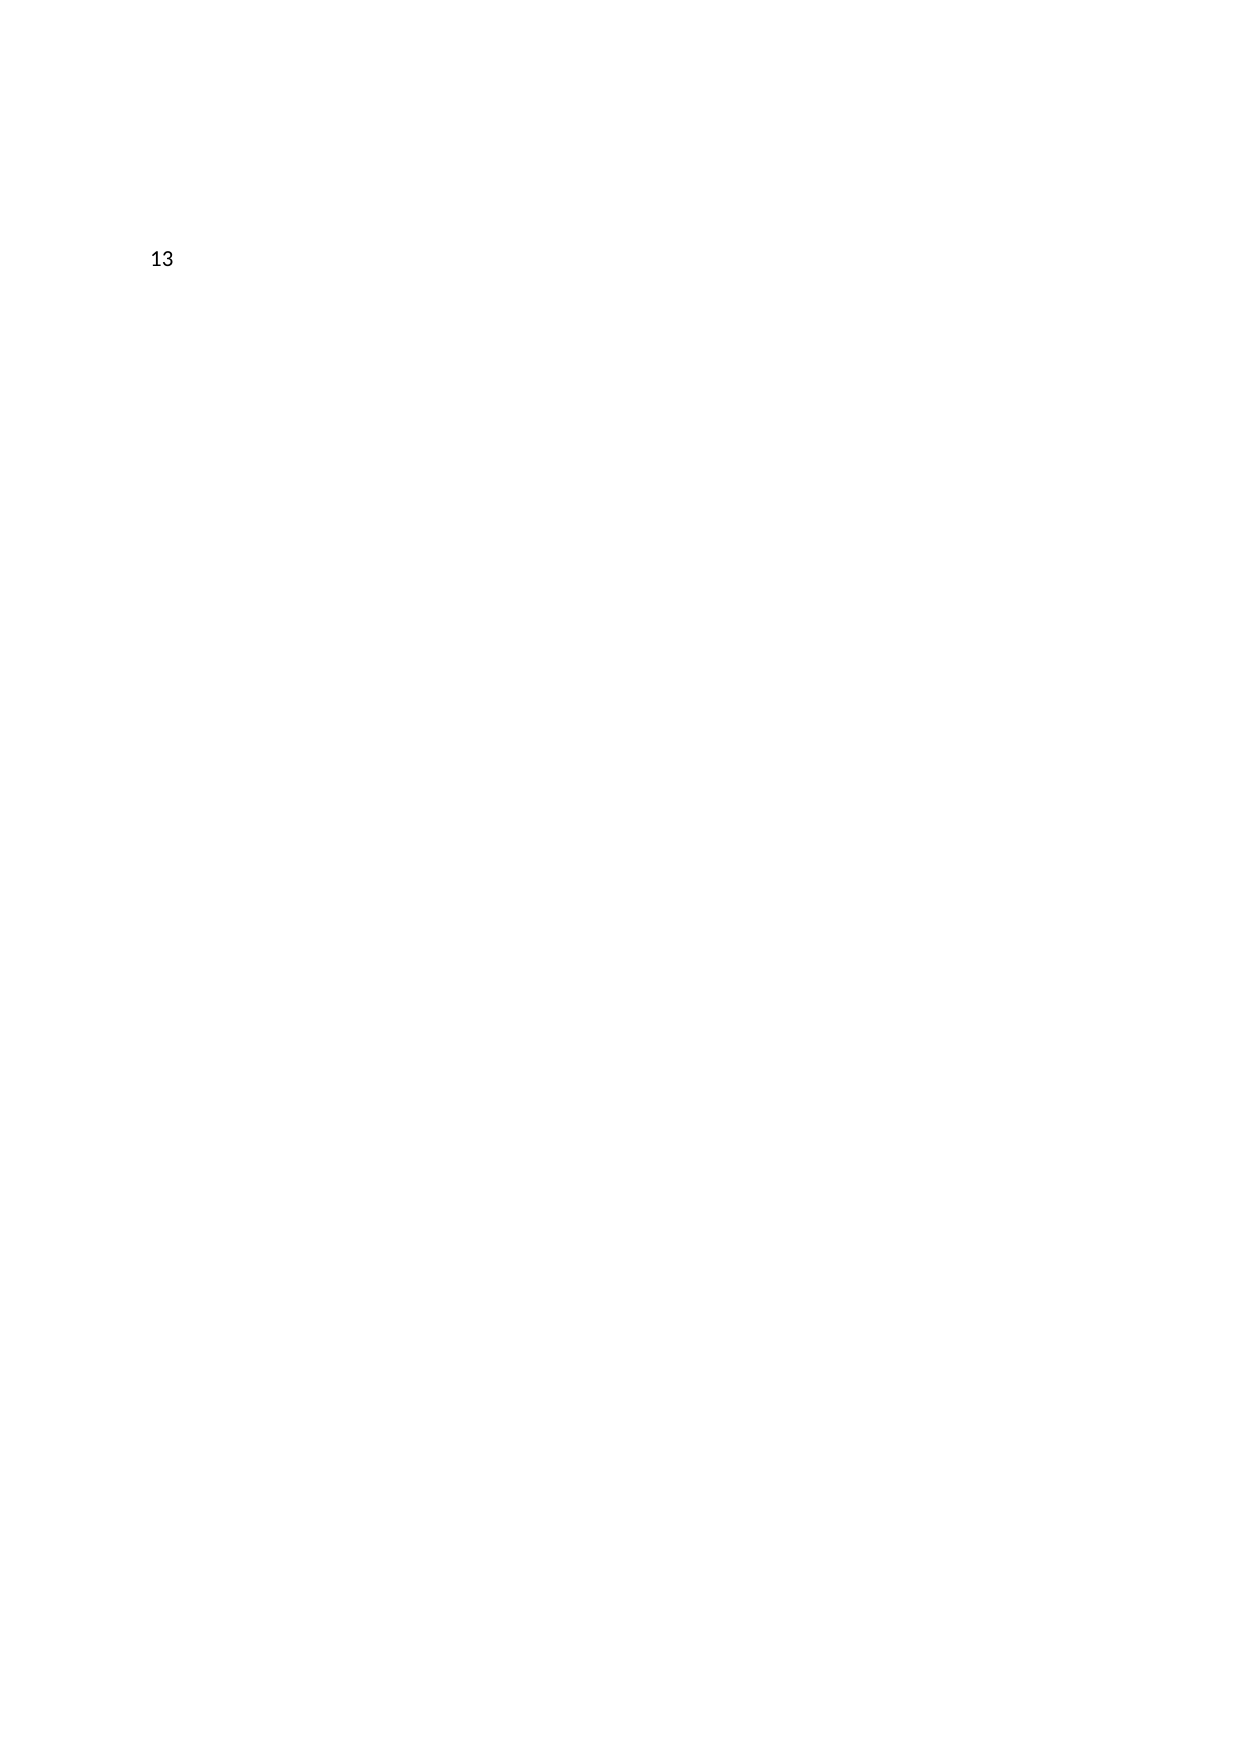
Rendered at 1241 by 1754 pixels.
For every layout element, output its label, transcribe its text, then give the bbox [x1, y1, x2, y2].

text 13 [150, 244, 1090, 272]
